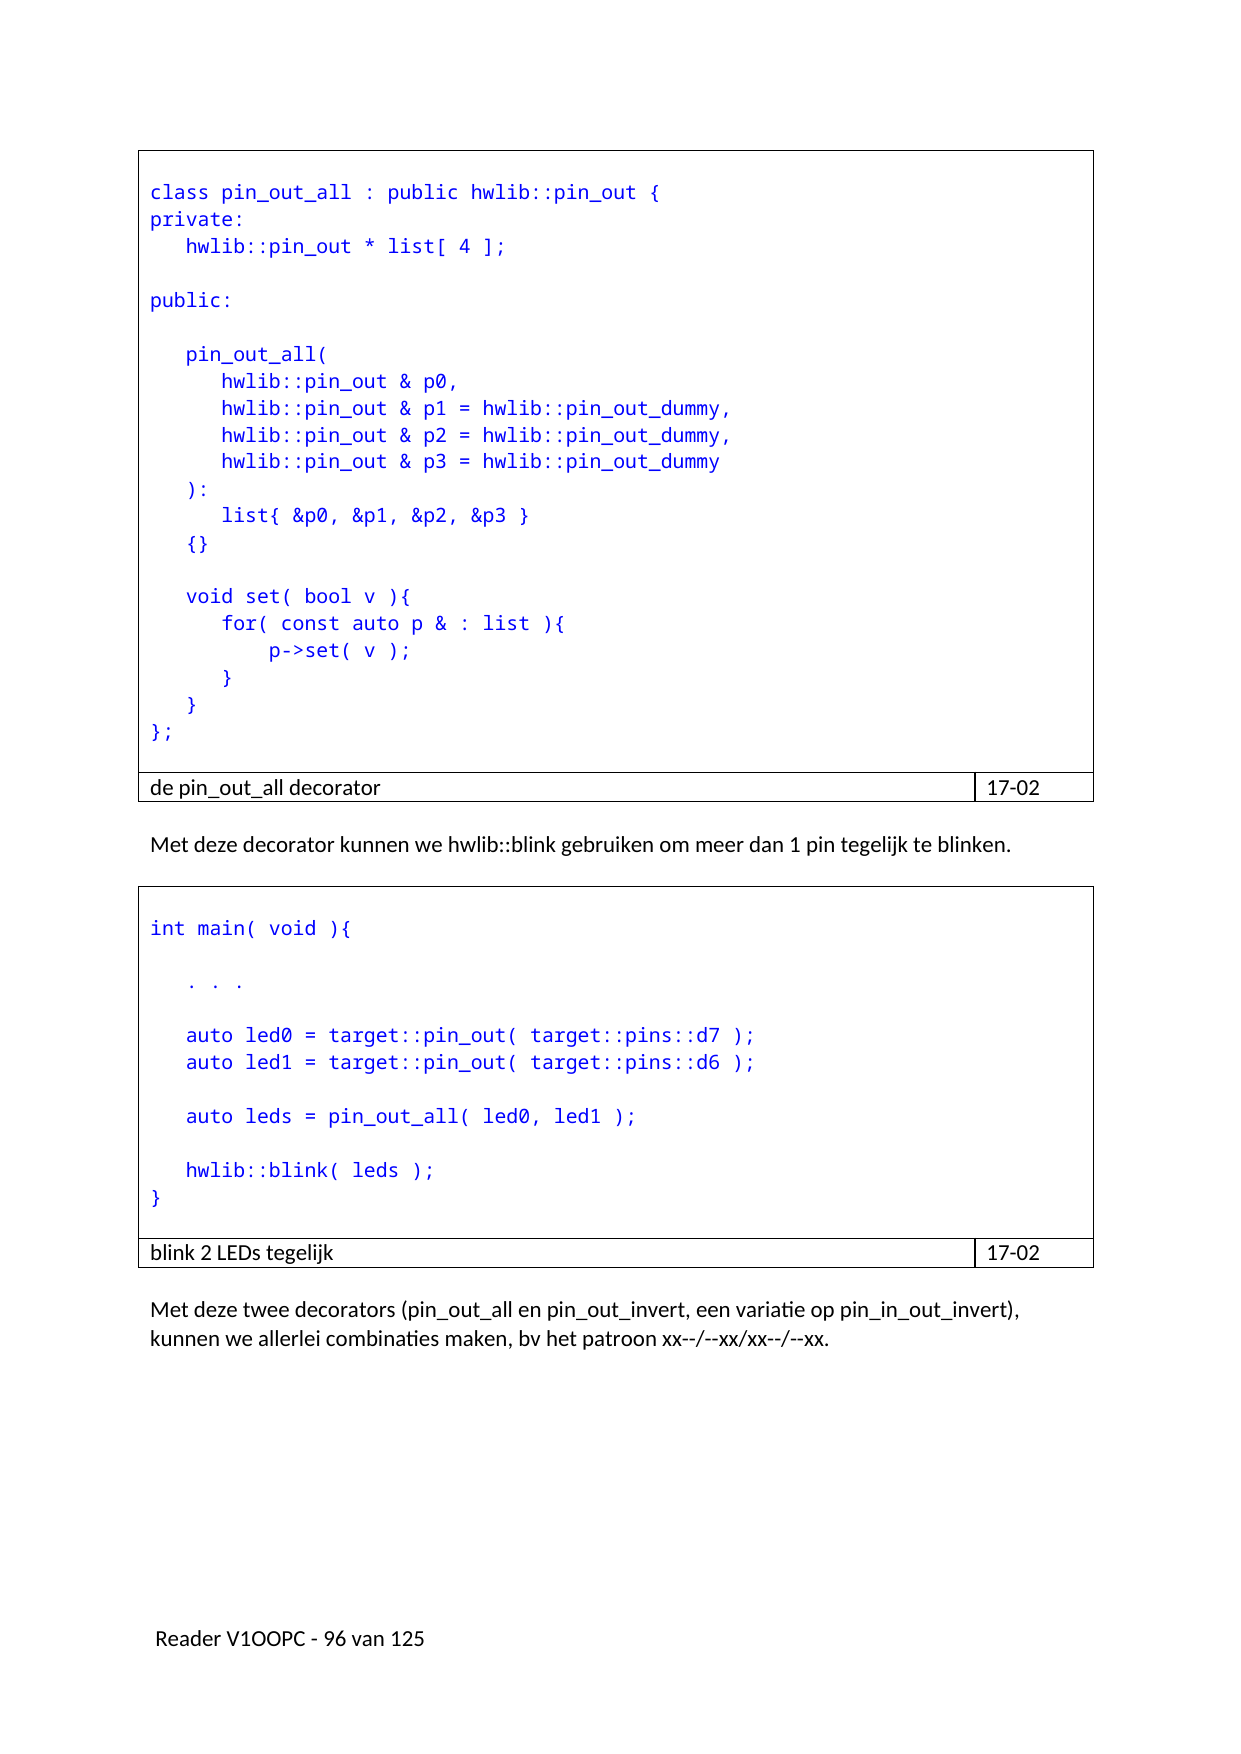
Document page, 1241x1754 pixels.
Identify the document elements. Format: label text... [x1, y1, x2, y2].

table_header int main( void ){ . . . auto led0 = target::pin_out( target::pins::d7 ); auto led1 = target::pin_out( target::pins::d6 ); auto leds = pin_out_all( led0, led1 ); hwlib::blink( leds ); } [139, 887, 1093, 1237]
table_cell 17-02 [976, 1239, 1093, 1267]
table_cell 17-02 [976, 773, 1093, 801]
table_cell blink 2 LEDs tegelijk [139, 1239, 974, 1267]
text Met deze twee decorators (pin_out_all en pin_out_invert, een variatie op pin_in_out_invert), kunnen we allerlei combinaties maken, bv het patroon xx--/--xx/xx--/--xx. [150, 1296, 1090, 1352]
table_header class pin_out_all : public hwlib::pin_out { private: hwlib::pin_out * list[ 4 ]; public: pin_out_all( hwlib::pin_out & p0, hwlib::pin_out & p1 = hwlib::pin_out_dummy, hwlib::pin_out & p2 = hwlib::pin_out_dummy, hwlib::pin_out & p3 = hwlib::pin_out_dummy ): list{ &p0, &p1, &p2, &p3 } {} void set( bool v ){ for( const auto p & : list ){ p->set( v ); } } }; [139, 151, 1093, 772]
text Met deze decorator kunnen we hwlib::blink gebruiken om meer dan 1 pin tegelijk te blinken. [150, 830, 1090, 858]
table_cell de pin_out_all decorator [139, 773, 974, 801]
